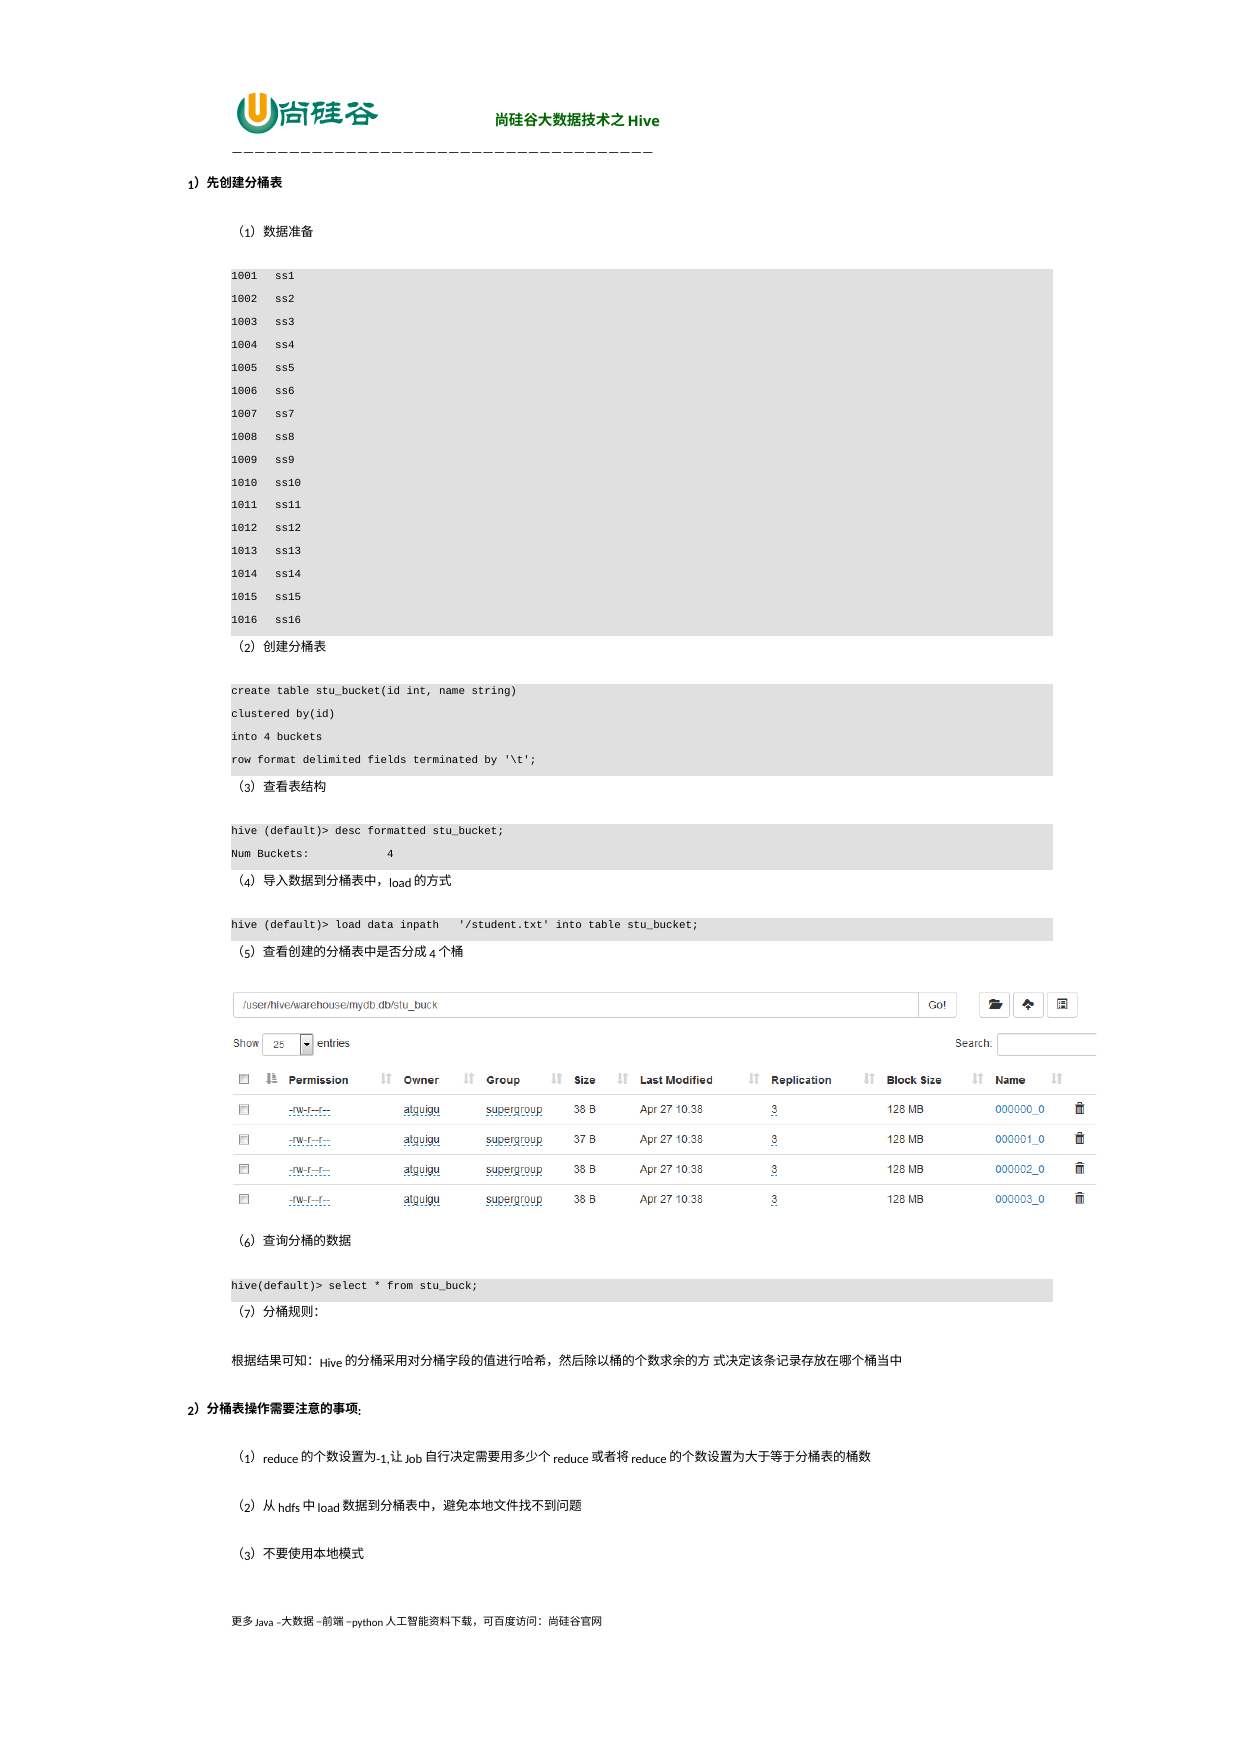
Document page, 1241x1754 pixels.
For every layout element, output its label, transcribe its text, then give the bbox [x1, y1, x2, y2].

text 1004 ss4 [231, 338, 1053, 361]
text clustered by(id) [231, 707, 1053, 730]
text 1007 ss7 [231, 407, 1053, 429]
text 1010 ss10 [231, 475, 1053, 498]
text 1012 ss12 [231, 521, 1053, 544]
text 2）分桶表操作需要注意的事项: [187, 1398, 1053, 1431]
text 1005 ss5 [231, 361, 1053, 384]
text Num Buckets: 4 [231, 847, 1053, 870]
text （4）导入数据到分桶表中，load的方式 [187, 870, 1053, 902]
text （5）查看创建的分桶表中是否分成4个桶 [187, 941, 1053, 974]
text 1001 ss1 [231, 269, 1053, 292]
text 1008 ss8 [231, 429, 1053, 452]
text 1002 ss2 [231, 292, 1053, 315]
text （3）查看表结构 [187, 776, 1053, 808]
text row format delimited fields terminated by '\t'; [231, 753, 1053, 776]
text into 4 buckets [231, 730, 1053, 753]
text hive (default)> load data inpath '/student.txt' into table stu_bucket; [231, 918, 1053, 941]
text 1003 ss3 [231, 315, 1053, 338]
text （2）创建分桶表 [187, 636, 1053, 668]
text 1016 ss16 [231, 613, 1053, 636]
text （1）reduce的个数设置为-1,让Job自行决定需要用多少个reduce或者将reduce的个数设置为大于等于分桶表的桶数 [187, 1447, 1053, 1479]
text （1）数据准备 [187, 221, 1053, 253]
text （6）查询分桶的数据 [187, 1230, 1053, 1263]
text 1015 ss15 [231, 590, 1053, 613]
picture [231, 88, 382, 138]
text 1）先创建分桶表 [187, 172, 1053, 205]
text （3）不要使用本地模式 [187, 1543, 1053, 1576]
text （2）从hdfs中load数据到分桶表中，避免本地文件找不到问题 [187, 1495, 1053, 1527]
text 根据结果可知：Hive的分桶采用对分桶字段的值进行哈希，然后除以桶的个数求余的方 式决定该条记录存放在哪个桶当中 [187, 1350, 1053, 1382]
text （7）分桶规则： [187, 1302, 1053, 1334]
text 1011 ss11 [231, 498, 1053, 521]
text 1006 ss6 [231, 384, 1053, 407]
text 1009 ss9 [231, 452, 1053, 475]
text hive (default)> desc formatted stu_bucket; [231, 824, 1053, 847]
text 1014 ss14 [231, 567, 1053, 590]
text hive(default)> select * from stu_buck; [231, 1279, 1053, 1302]
text create table stu_bucket(id int, name string) [231, 684, 1053, 707]
text 1013 ss13 [231, 544, 1053, 567]
picture [231, 989, 1097, 1210]
